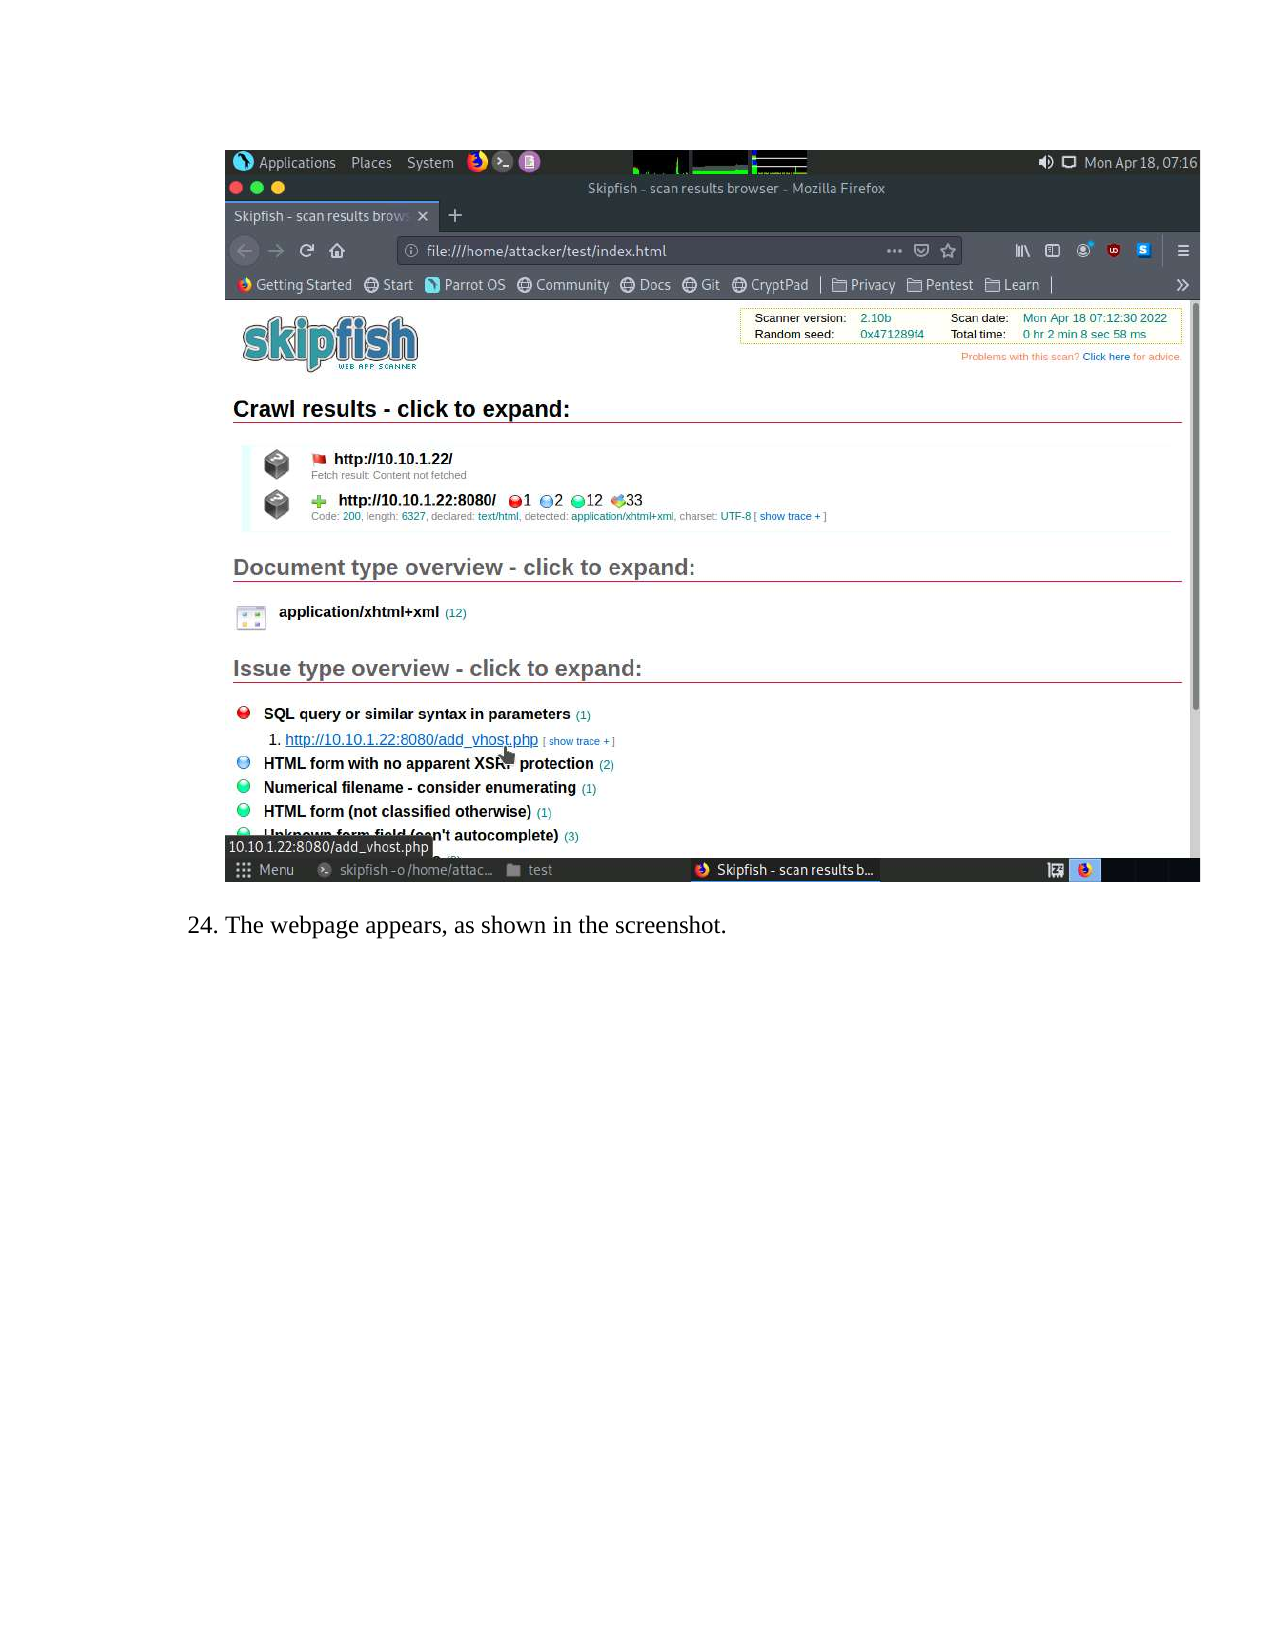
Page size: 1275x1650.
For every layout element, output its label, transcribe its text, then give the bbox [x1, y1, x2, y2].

list The webpage appears, as shown in the screenshot. [187, 910, 1125, 939]
picture [225, 150, 1200, 882]
